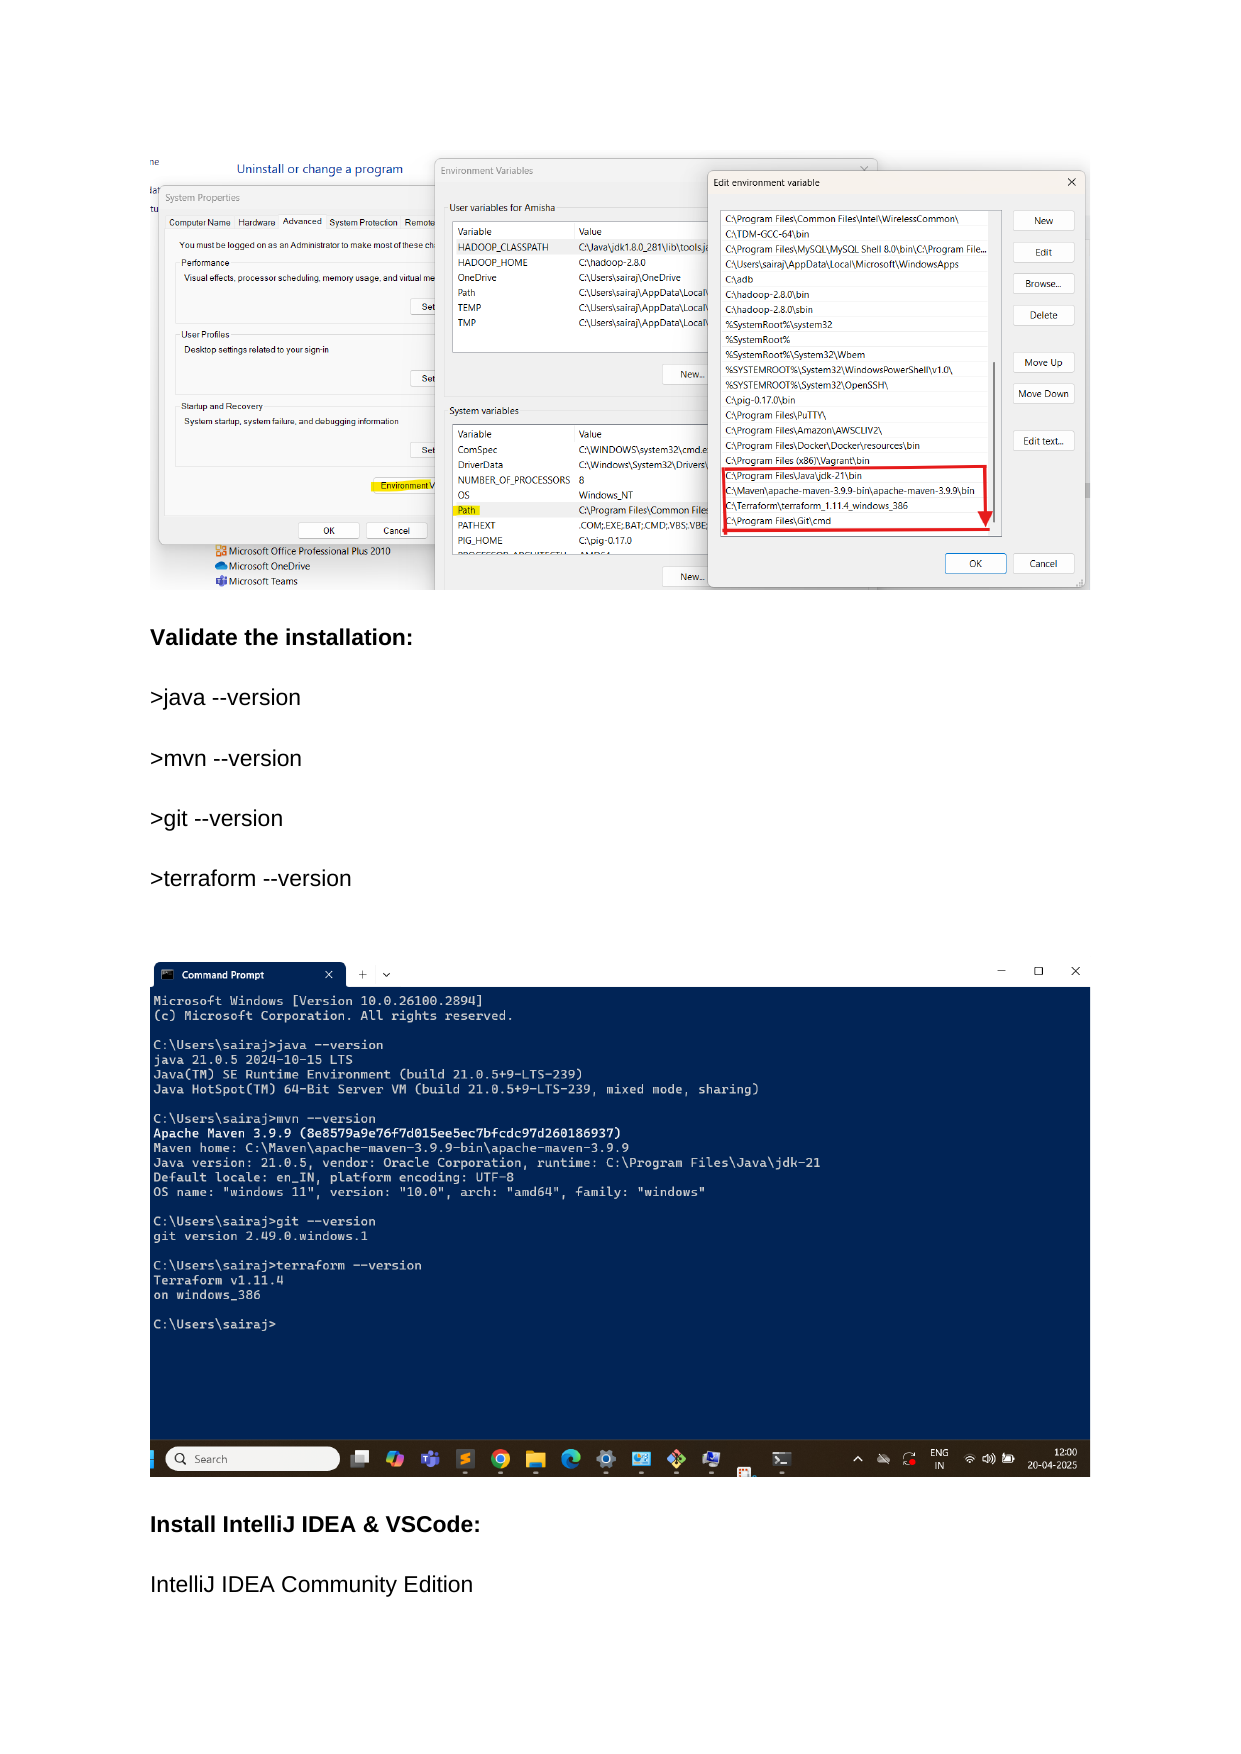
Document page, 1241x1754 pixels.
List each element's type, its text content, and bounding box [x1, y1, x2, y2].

text >java --version [150, 684, 1090, 710]
text >mvn --version [150, 744, 1090, 771]
text >git --version [150, 805, 1090, 831]
picture [150, 956, 1091, 1477]
text IntelliJ IDEA Community Edition [150, 1571, 1090, 1598]
text Validate the installation: [150, 624, 1090, 650]
text >terraform --version [150, 865, 1090, 892]
text Install IntelliJ IDEA & VSCode: [150, 1511, 1090, 1537]
picture [150, 150, 1091, 590]
